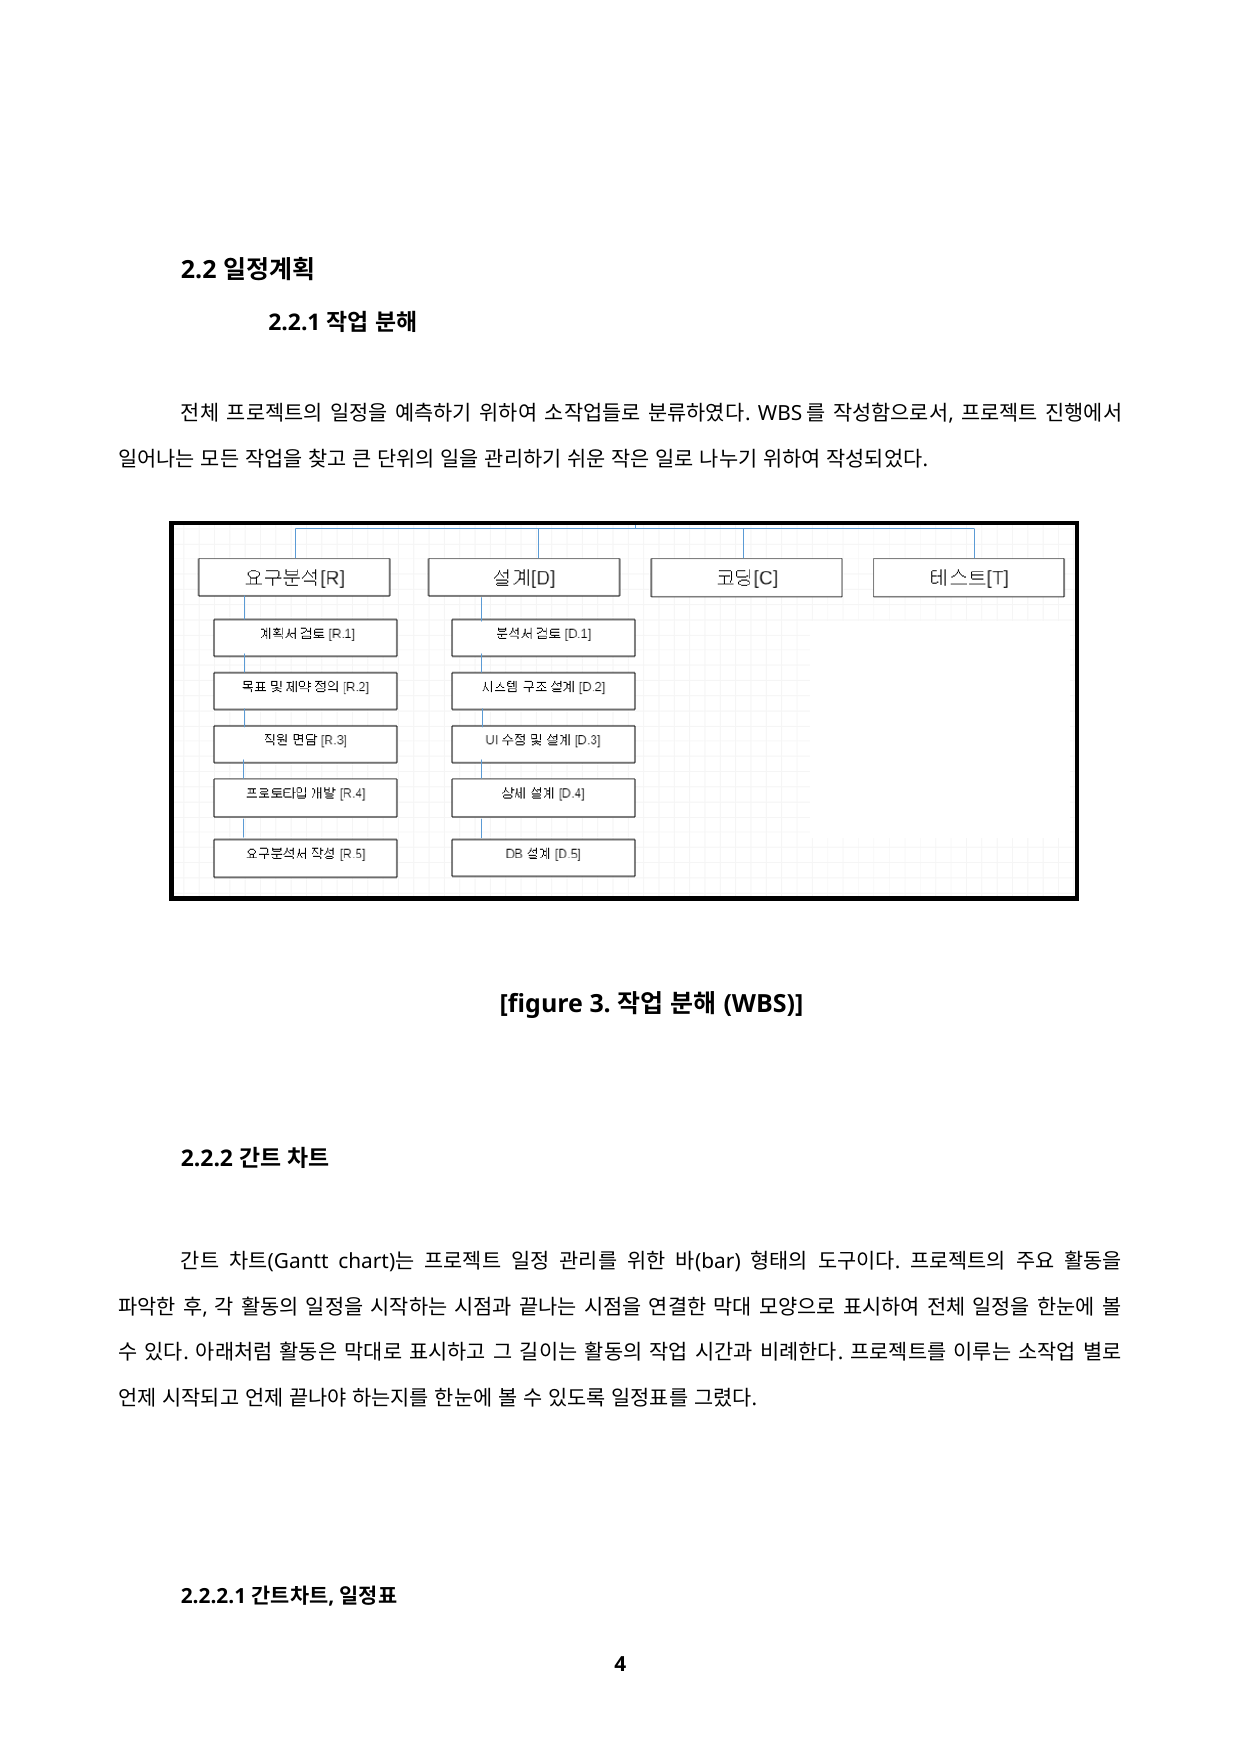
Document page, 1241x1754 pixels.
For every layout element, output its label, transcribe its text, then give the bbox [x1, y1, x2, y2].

text 2.2.2.1 간트차트, 일정표 [110, 1577, 1130, 1612]
text [figure 3. 작업 분해 (WBS)] [118, 984, 1122, 1020]
text 전체 프로젝트의 일정을 예측하기 위하여 소작업들로 분류하였다. WBS를 작성함으로서, 프로젝트 진행에서 일어나는 모든 작업을 찾고 큰 단위의 일을 관리하기 쉬운 작은 일로 나누기 위하여 작성되었다. [118, 397, 1122, 472]
text 2.2.2 간트 차트 [110, 1138, 1130, 1173]
text 2.2.1 작업 분해 [193, 304, 1122, 337]
picture [174, 525, 1075, 896]
text 간트 차트(Gantt chart)는 프로젝트 일정 관리를 위한 바(bar) 형태의 도구이다. 프로젝트의 주요 활동을 파악한 후, 각 활동의 일정을 시작하는 시점과 끝나는 시점을 연결한 막대 모양으로 표시하여 전체 일정을 한눈에 볼 수 있다. 아래처럼 활동은 막대로 표시하고 그 길이는 활동의 작업 시간과 비례한다. 프로젝트를 이루는 소작업 별로 언제 시작되고 언제 끝나야 하는지를 한눈에 볼 수 있도록 일정표를 그렸다. [118, 1244, 1122, 1411]
text 2.2 일정계획 [118, 250, 1122, 286]
